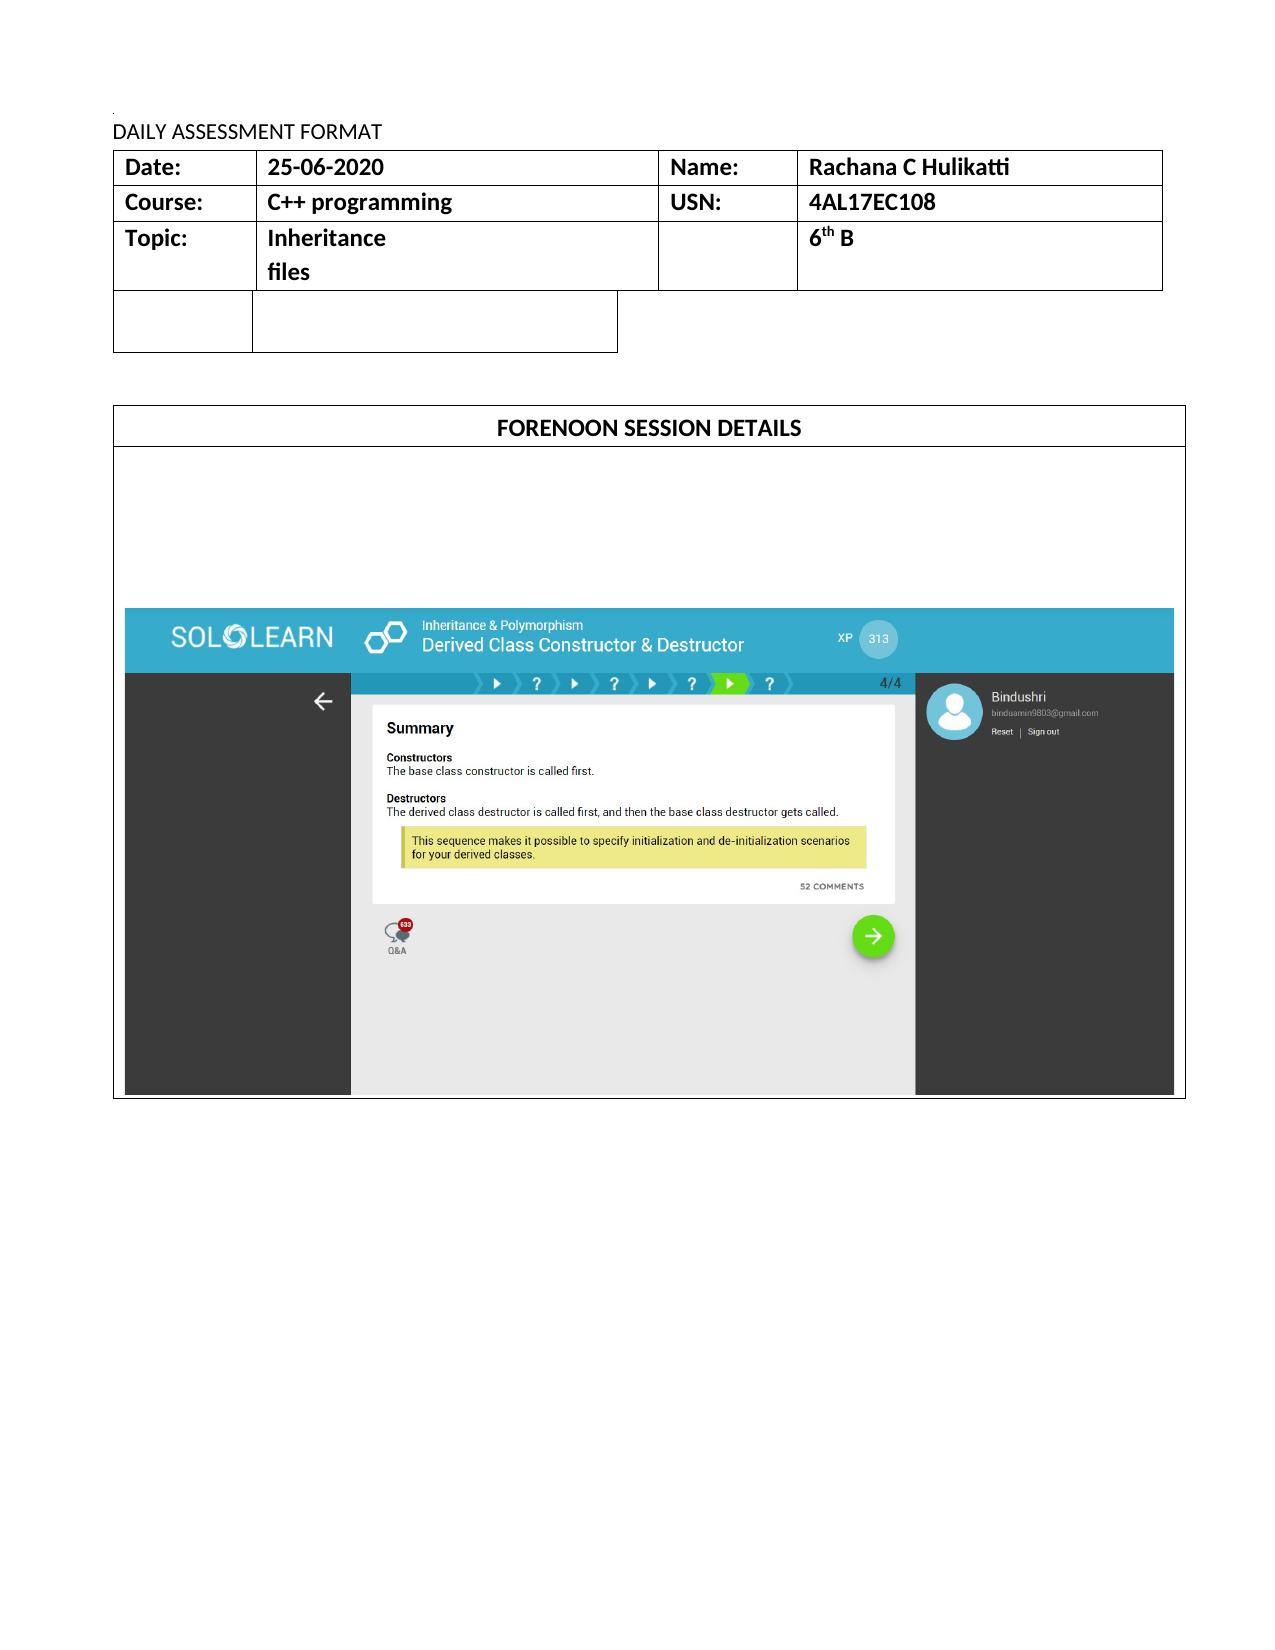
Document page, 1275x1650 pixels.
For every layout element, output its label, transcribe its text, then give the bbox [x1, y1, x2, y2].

table_cell [114, 291, 252, 352]
table_cell [114, 447, 1185, 1098]
table_cell Course: [114, 186, 256, 221]
table_cell 4AL17EC108 [798, 186, 1162, 221]
picture [124, 608, 1175, 1095]
table_cell [253, 291, 617, 352]
table_header FORENOON SESSION DETAILS [114, 406, 1185, 446]
table_header Rachana C Hulikatti [798, 151, 1162, 185]
table_header Name: [659, 151, 797, 185]
table_cell Inheritance files [257, 222, 658, 290]
table_header 25-06-2020 [257, 151, 658, 185]
text DAILY ASSESSMENT FORMAT [112, 117, 1125, 145]
table_header Date: [114, 151, 256, 185]
table_cell Topic: [114, 222, 256, 290]
table_cell [659, 222, 797, 290]
table_cell C++ programming [257, 186, 658, 221]
table_cell USN: [659, 186, 797, 221]
table_cell 6th B [798, 222, 1162, 290]
